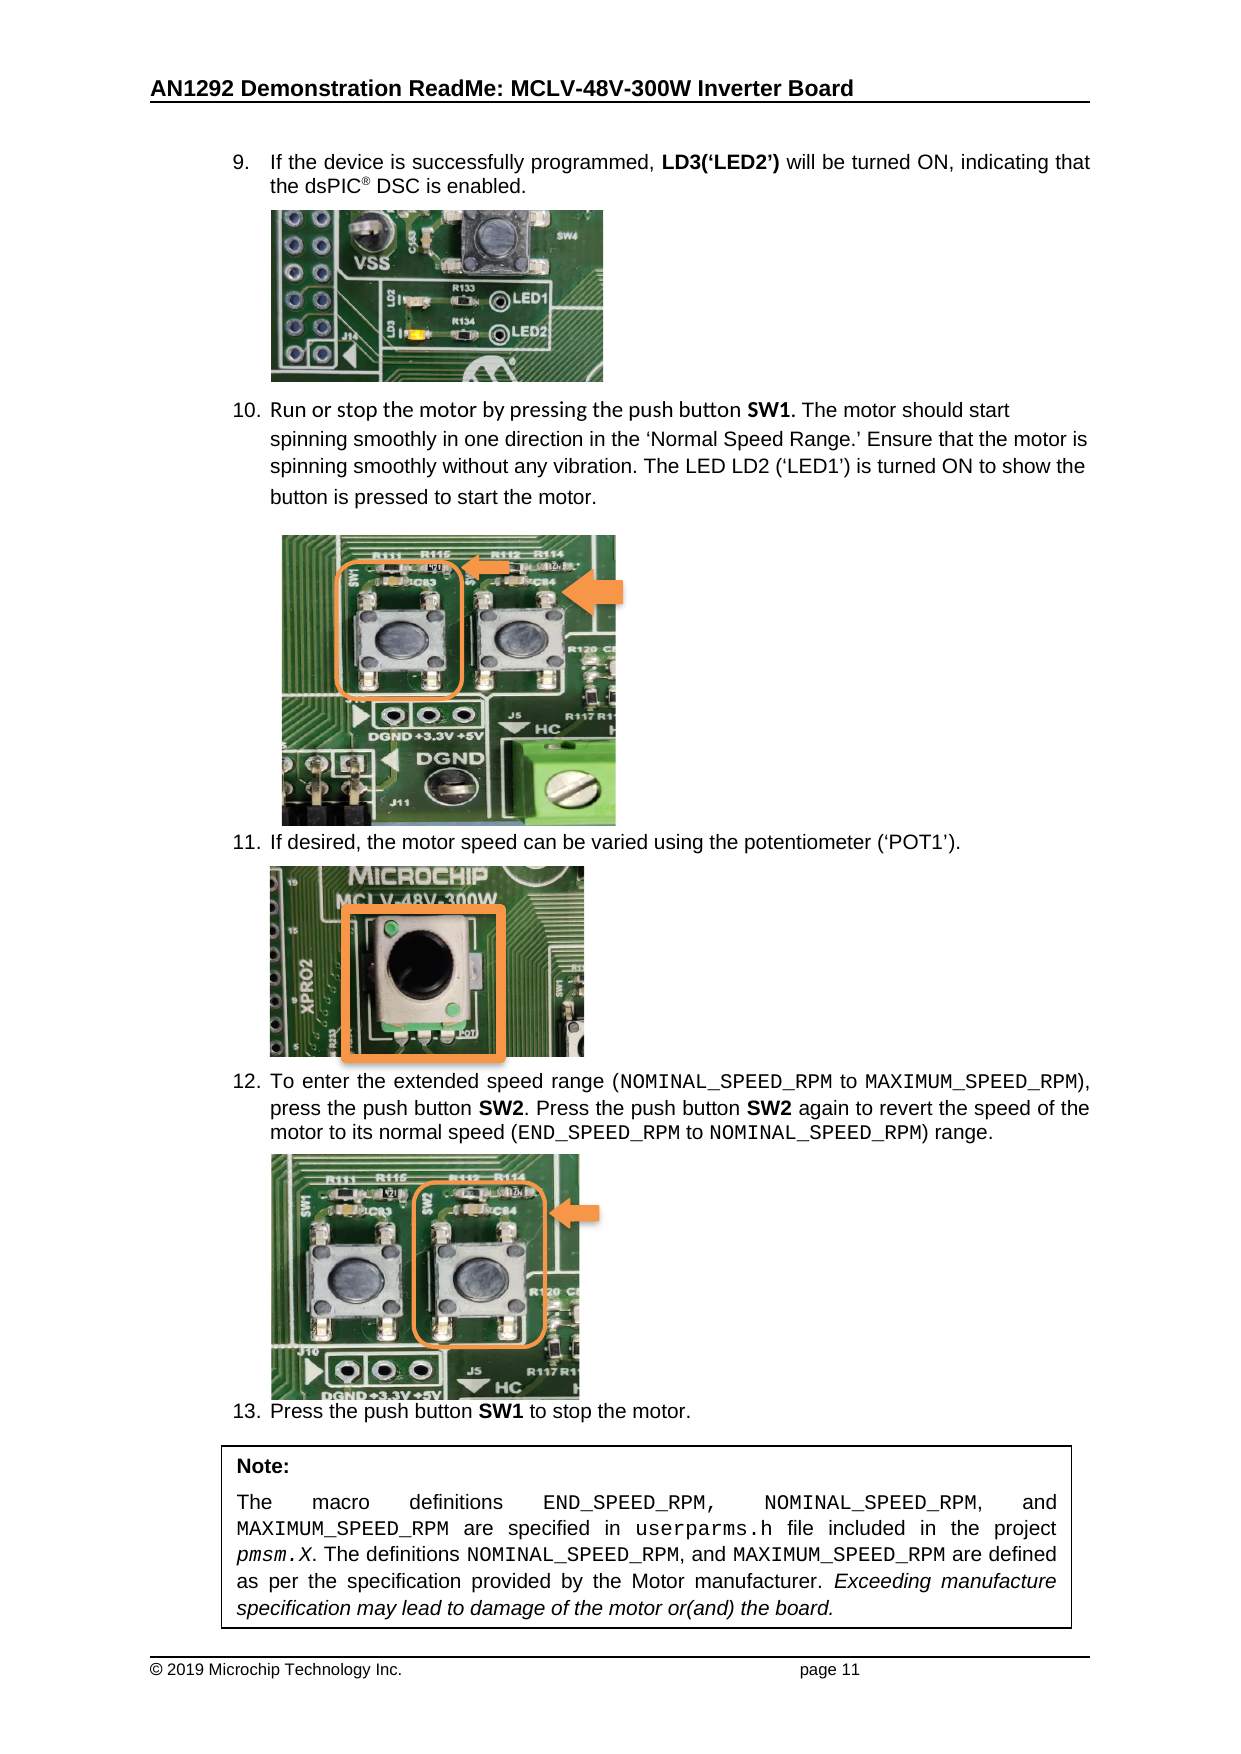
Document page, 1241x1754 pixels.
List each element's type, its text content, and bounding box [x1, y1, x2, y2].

picture [281, 535, 616, 826]
list Run or stop the motor by pressing the push button SW1. The motor should start spinning smoothly in one direction in the ‘Normal Speed Range.’ Ensure that the motor is spinning smoothly without any vibration. The LED LD2 (‘LED1’) is turned ON to show the button is pressed to start the motor. [232, 395, 1090, 510]
picture [269, 866, 585, 1057]
picture [271, 210, 604, 382]
list If the device is successfully programmed, LD3(‘LED2’) will be turned ON, indicating that the dsPIC® DSC is enabled. [232, 150, 1090, 198]
picture [350, 914, 496, 1054]
list To enter the extended speed range (NOMINAL_SPEED_RPM to MAXIMUM_SPEED_RPM), press the push button SW2. Press the push button SW2 again to revert the speed of the motor to its normal speed (END_SPEED_RPM to NOMINAL_SPEED_RPM) range. [232, 1069, 1090, 1146]
picture [271, 1154, 580, 1400]
